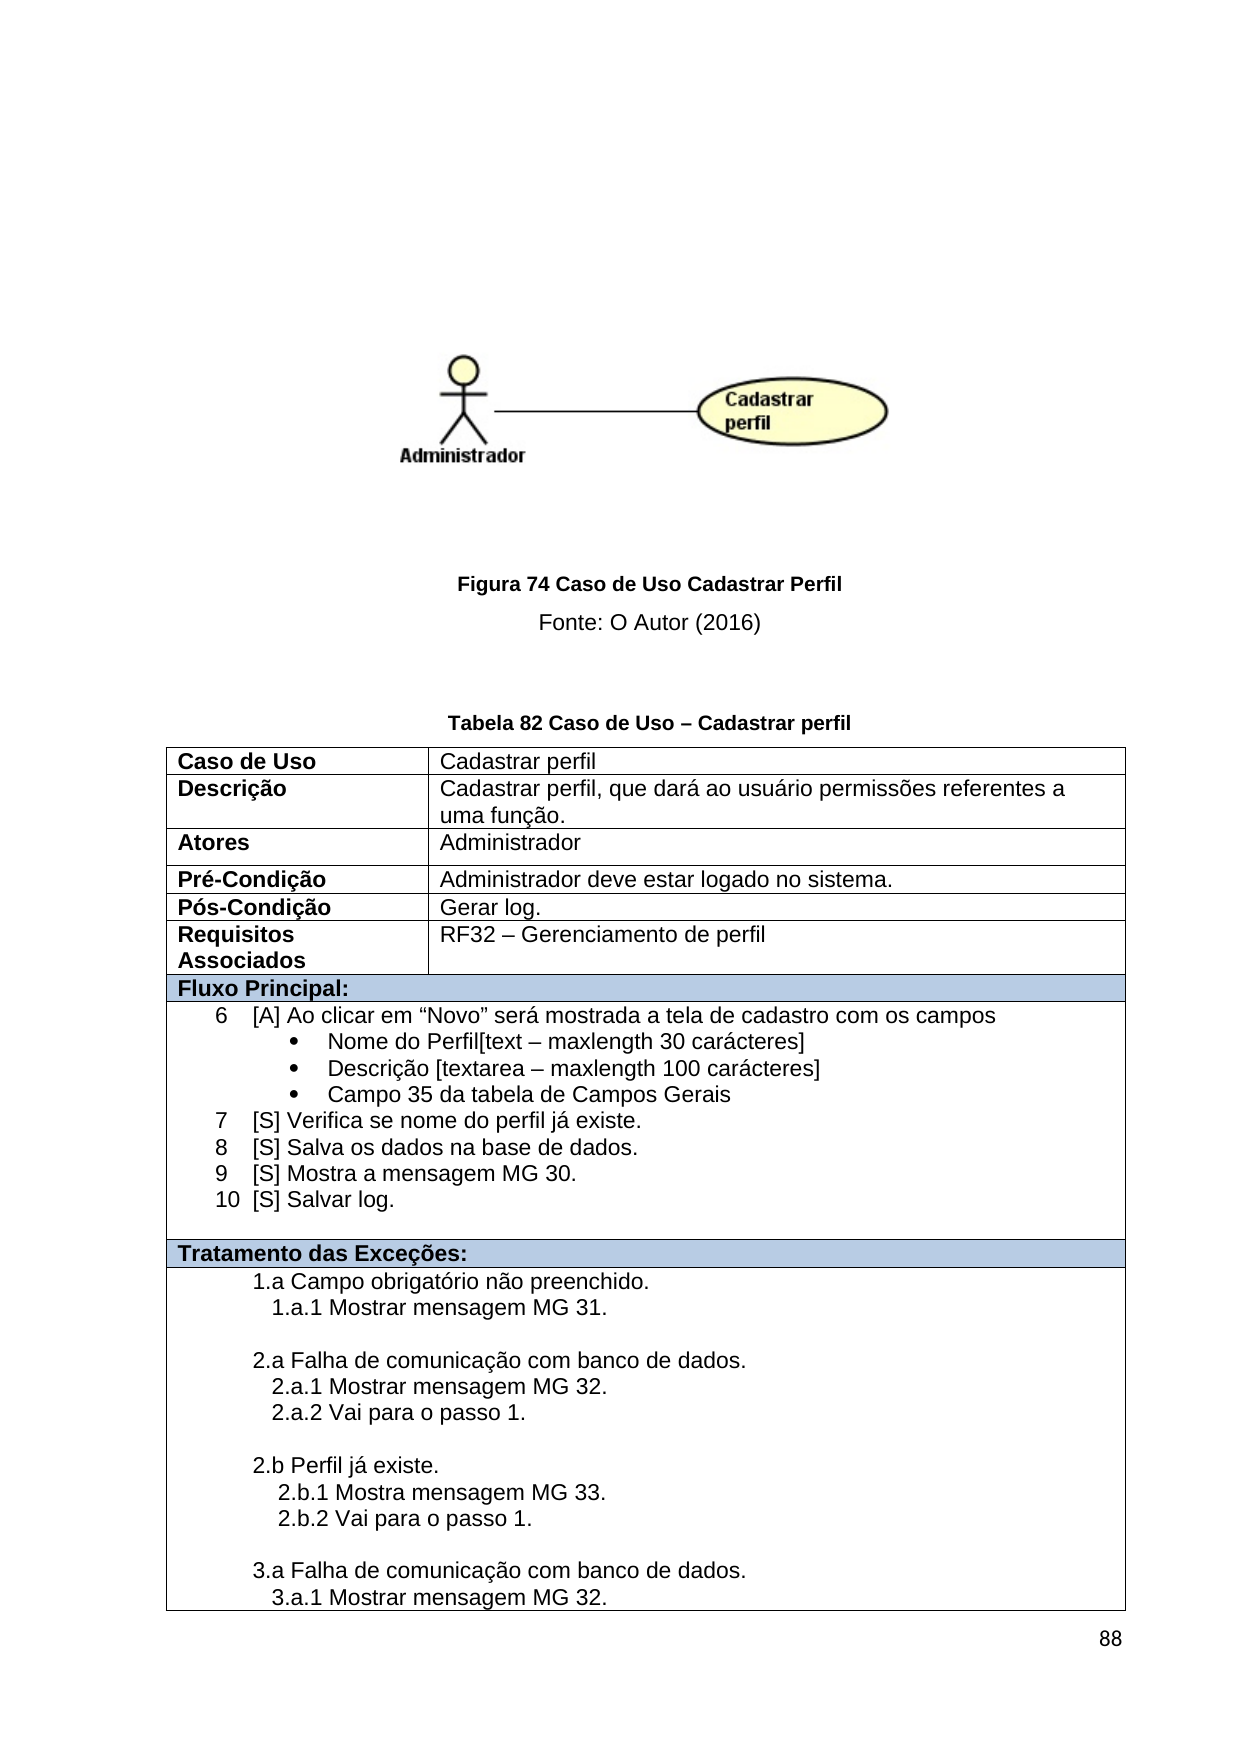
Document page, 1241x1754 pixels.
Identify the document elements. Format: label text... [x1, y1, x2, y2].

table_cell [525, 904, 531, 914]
text Tabela 82 Caso de Uso – Cadastrar perfil [177, 711, 1122, 734]
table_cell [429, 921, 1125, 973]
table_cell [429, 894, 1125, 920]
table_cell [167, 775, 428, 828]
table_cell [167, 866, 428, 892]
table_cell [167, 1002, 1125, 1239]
text Fonte: O Autor (2016) [177, 608, 1122, 635]
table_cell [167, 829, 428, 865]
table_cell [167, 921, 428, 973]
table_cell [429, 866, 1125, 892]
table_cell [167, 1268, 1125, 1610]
picture [363, 228, 936, 547]
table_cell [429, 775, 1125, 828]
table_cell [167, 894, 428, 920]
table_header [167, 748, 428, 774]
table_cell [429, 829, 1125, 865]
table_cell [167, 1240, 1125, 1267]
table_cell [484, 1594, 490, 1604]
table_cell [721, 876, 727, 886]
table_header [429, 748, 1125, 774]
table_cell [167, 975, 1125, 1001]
text Figura 74 Caso de Uso Cadastrar Perfil [177, 572, 1122, 596]
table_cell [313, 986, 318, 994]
